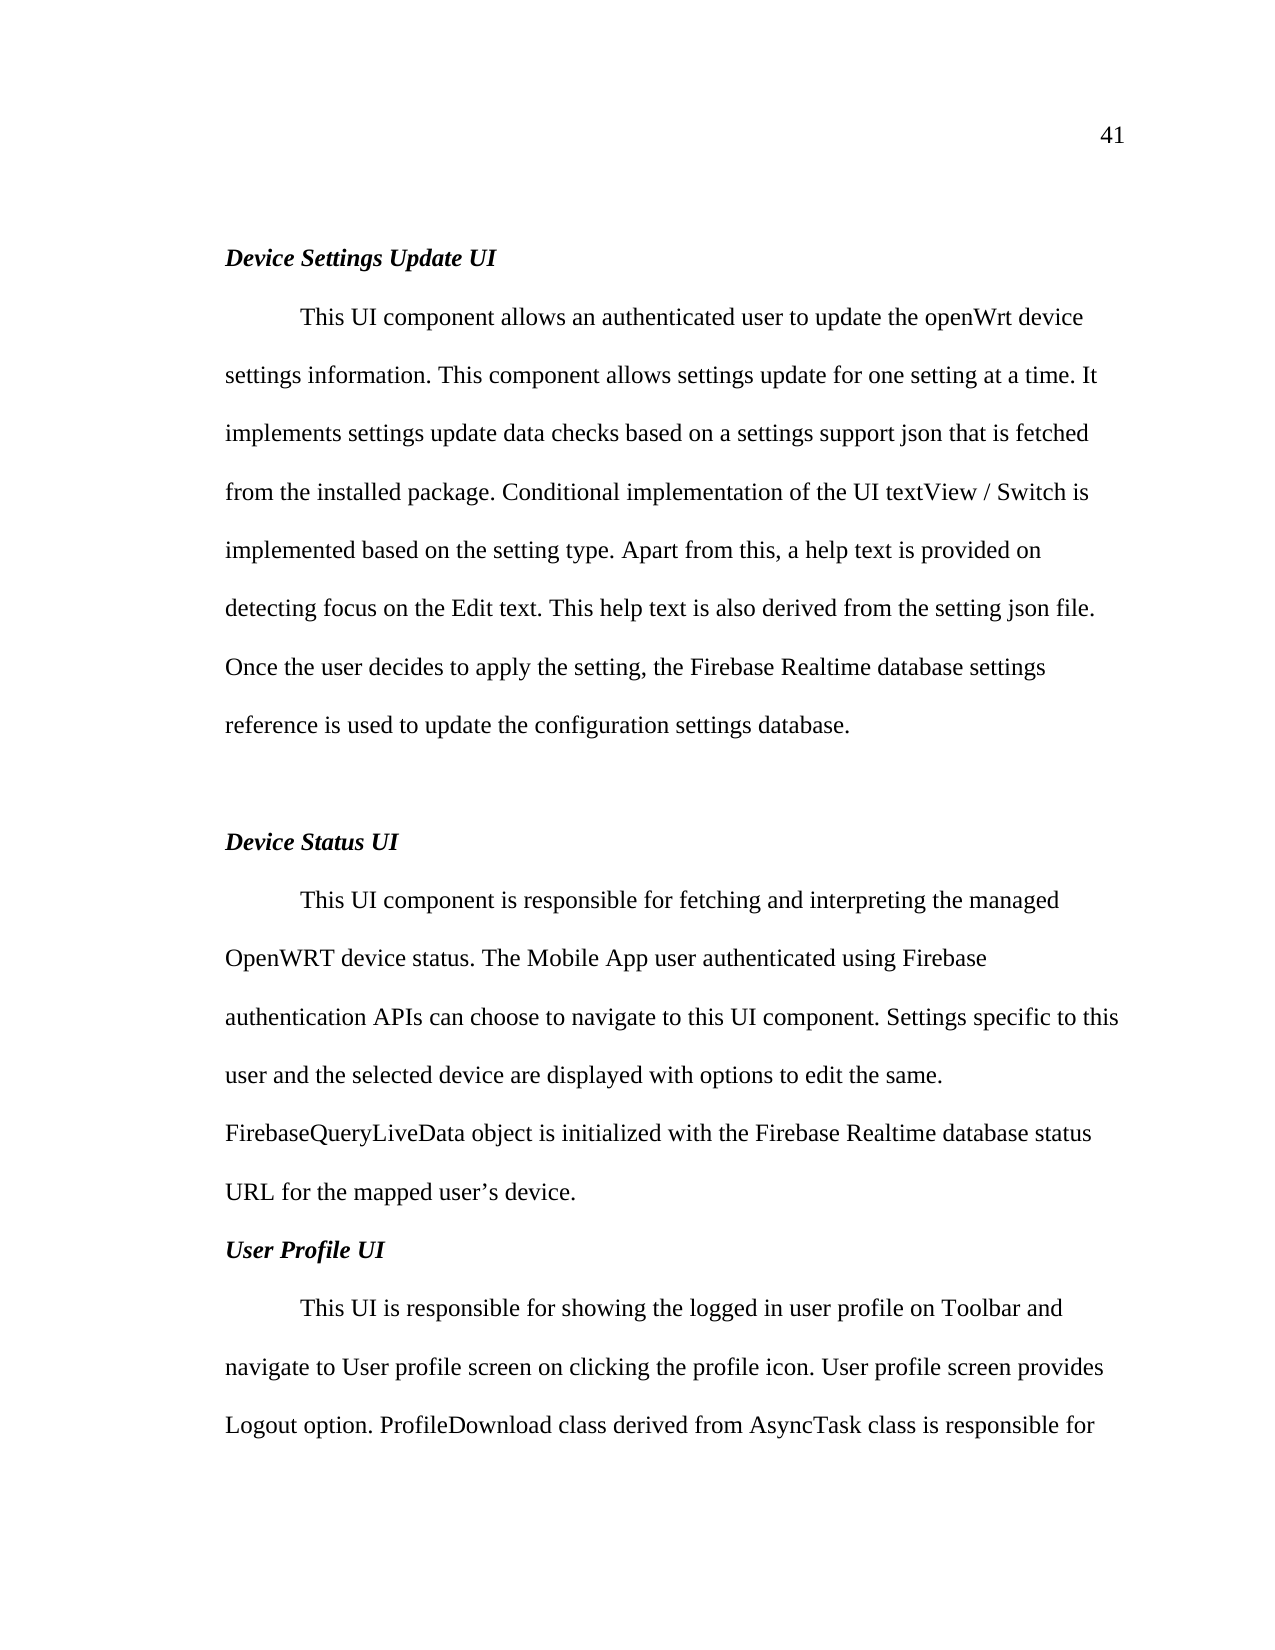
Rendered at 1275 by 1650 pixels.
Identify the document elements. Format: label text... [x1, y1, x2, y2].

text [225, 1270, 1125, 1445]
text Once the user decides to apply the setting, the Firebase Realtime database settings reference is used to update the configuration settings database. [225, 628, 1125, 745]
text This UI component allows an authenticated user to update the openWrt device settings information. This component allows settings update for one setting at a time. It implements settings update data checks based on a settings support json that is fetched from the installed package. Conditional implementation of the UI textView / Switch is implemented based on the setting type. Apart from this, a help text is provided on detecting focus on the Edit text. This help text is also derived from the setting json file. [225, 278, 1125, 628]
subtitle User Profile UI [225, 1212, 1125, 1270]
subtitle Device Settings Update UI [225, 220, 1125, 278]
text This UI component is responsible for fetching and interpreting the managed OpenWRT device status. The Mobile App user authenticated using Firebase authentication APIs can choose to navigate to this UI component. Settings specific to this user and the selected device are displayed with options to edit the same. FirebaseQueryLiveData object is initialized with the Firebase Realtime database status URL for the mapped user’s device. [225, 862, 1125, 1212]
subtitle Device Status UI [225, 803, 1125, 862]
